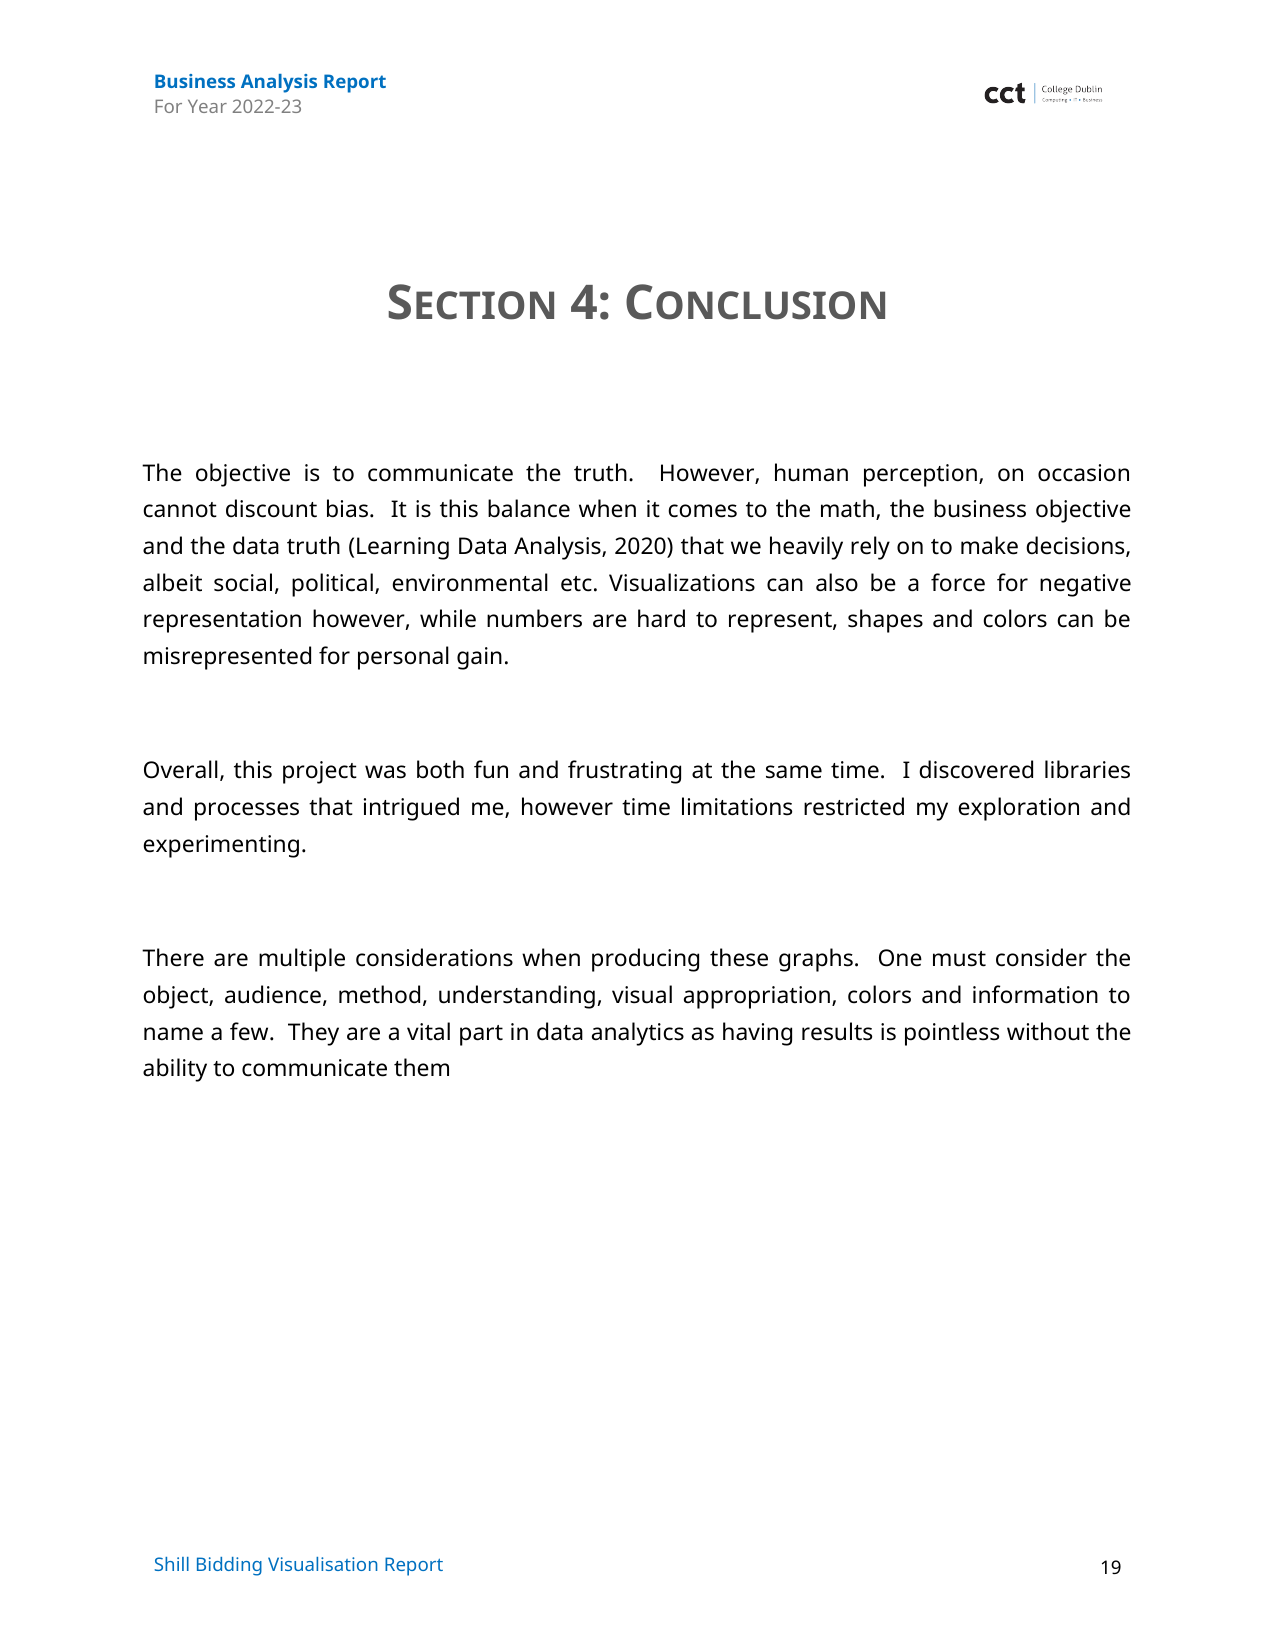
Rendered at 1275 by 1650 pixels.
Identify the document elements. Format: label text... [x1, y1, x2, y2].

subtitle Section 4: Conclusion [232, 268, 1042, 333]
text The objective is to communicate the truth. However, human perception, on occasion cannot discount bias. It is this balance when it comes to the math, the business objective and the data truth (Learning Data Analysis, 2020) that we heavily rely on to make decisions, albeit social, political, environmental etc. Visualizations can also be a force for negative representation however, while numbers are hard to represent, shapes and colors can be misrepresented for personal gain. [142, 457, 1132, 671]
text There are multiple considerations when producing these graphs. One must consider the object, audience, method, understanding, visual appropriation, colors and information to name a few. They are a vital part in data analytics as having results is pointless without the ability to communicate them [142, 942, 1132, 1083]
picture [969, 67, 1122, 120]
text Overall, this project was both fun and frustrating at the same time. I discovered libraries and processes that intrigued me, however time limitations restricted my exploration and experimenting. [142, 754, 1132, 859]
